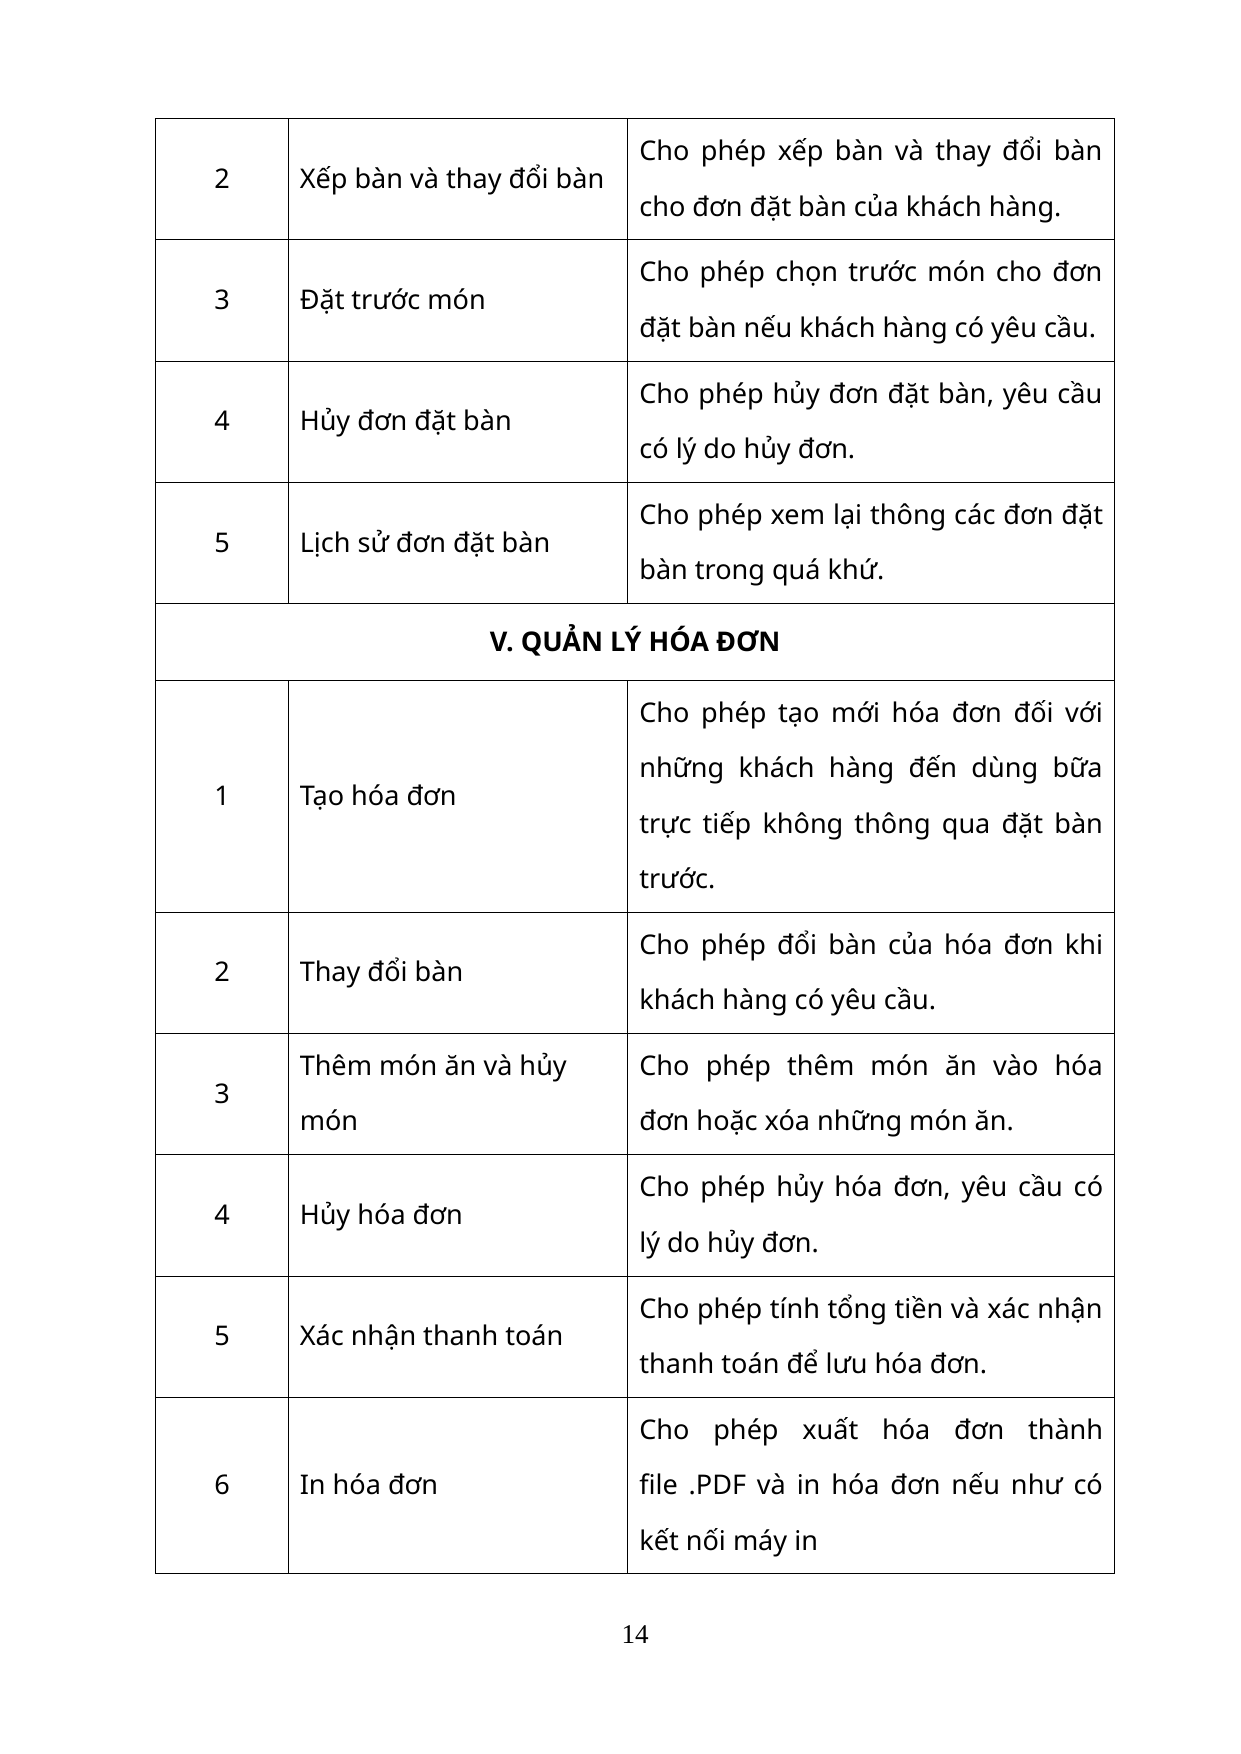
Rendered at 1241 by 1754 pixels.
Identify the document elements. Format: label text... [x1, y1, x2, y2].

table_cell Hủy đơn đặt bàn [289, 362, 627, 482]
table_cell Hủy hóa đơn [289, 1155, 627, 1276]
table_cell Cho phép tạo mới hóa đơn đối với những khách hàng đến dùng bữa trực tiếp không thông qua đặt bàn trước. [628, 681, 1114, 912]
table_cell 3 [156, 1034, 288, 1154]
table_cell Đặt trước món [289, 240, 627, 361]
table_cell In hóa đơn [289, 1398, 627, 1573]
table_cell Lịch sử đơn đặt bàn [289, 483, 627, 603]
table_cell Cho phép xem lại thông các đơn đặt bàn trong quá khứ. [628, 483, 1114, 603]
table_cell 2 [156, 913, 288, 1033]
table_cell Xếp bàn và thay đổi bàn [289, 119, 627, 239]
table_cell Cho phép chọn trước món cho đơn đặt bàn nếu khách hàng có yêu cầu. [628, 240, 1114, 361]
table_cell Cho phép đổi bàn của hóa đơn khi khách hàng có yêu cầu. [628, 913, 1114, 1033]
table_cell Cho phép xuất hóa đơn thành file .PDF và in hóa đơn nếu như có kết nối máy in [628, 1398, 1114, 1573]
table_cell 6 [156, 1398, 288, 1573]
table_cell Thêm món ăn và hủy món [289, 1034, 627, 1154]
table_cell 2 [156, 119, 288, 239]
table_cell V. QUẢN LÝ HÓA ĐƠN [156, 604, 1114, 680]
table_cell Xác nhận thanh toán [289, 1277, 627, 1397]
table_cell Cho phép thêm món ăn vào hóa đơn hoặc xóa những món ăn. [628, 1034, 1114, 1154]
table_cell 5 [156, 483, 288, 603]
table_cell Cho phép hủy đơn đặt bàn, yêu cầu có lý do hủy đơn. [628, 362, 1114, 482]
table_cell Cho phép xếp bàn và thay đổi bàn cho đơn đặt bàn của khách hàng. [628, 119, 1114, 239]
table_cell 4 [156, 362, 288, 482]
table_cell Tạo hóa đơn [289, 681, 627, 912]
table_cell Cho phép tính tổng tiền và xác nhận thanh toán để lưu hóa đơn. [628, 1277, 1114, 1397]
table_cell Thay đổi bàn [289, 913, 627, 1033]
table_cell 4 [156, 1155, 288, 1276]
table_cell 1 [156, 681, 288, 912]
table_cell 5 [156, 1277, 288, 1397]
table_cell Cho phép hủy hóa đơn, yêu cầu có lý do hủy đơn. [628, 1155, 1114, 1276]
table_cell 3 [156, 240, 288, 361]
